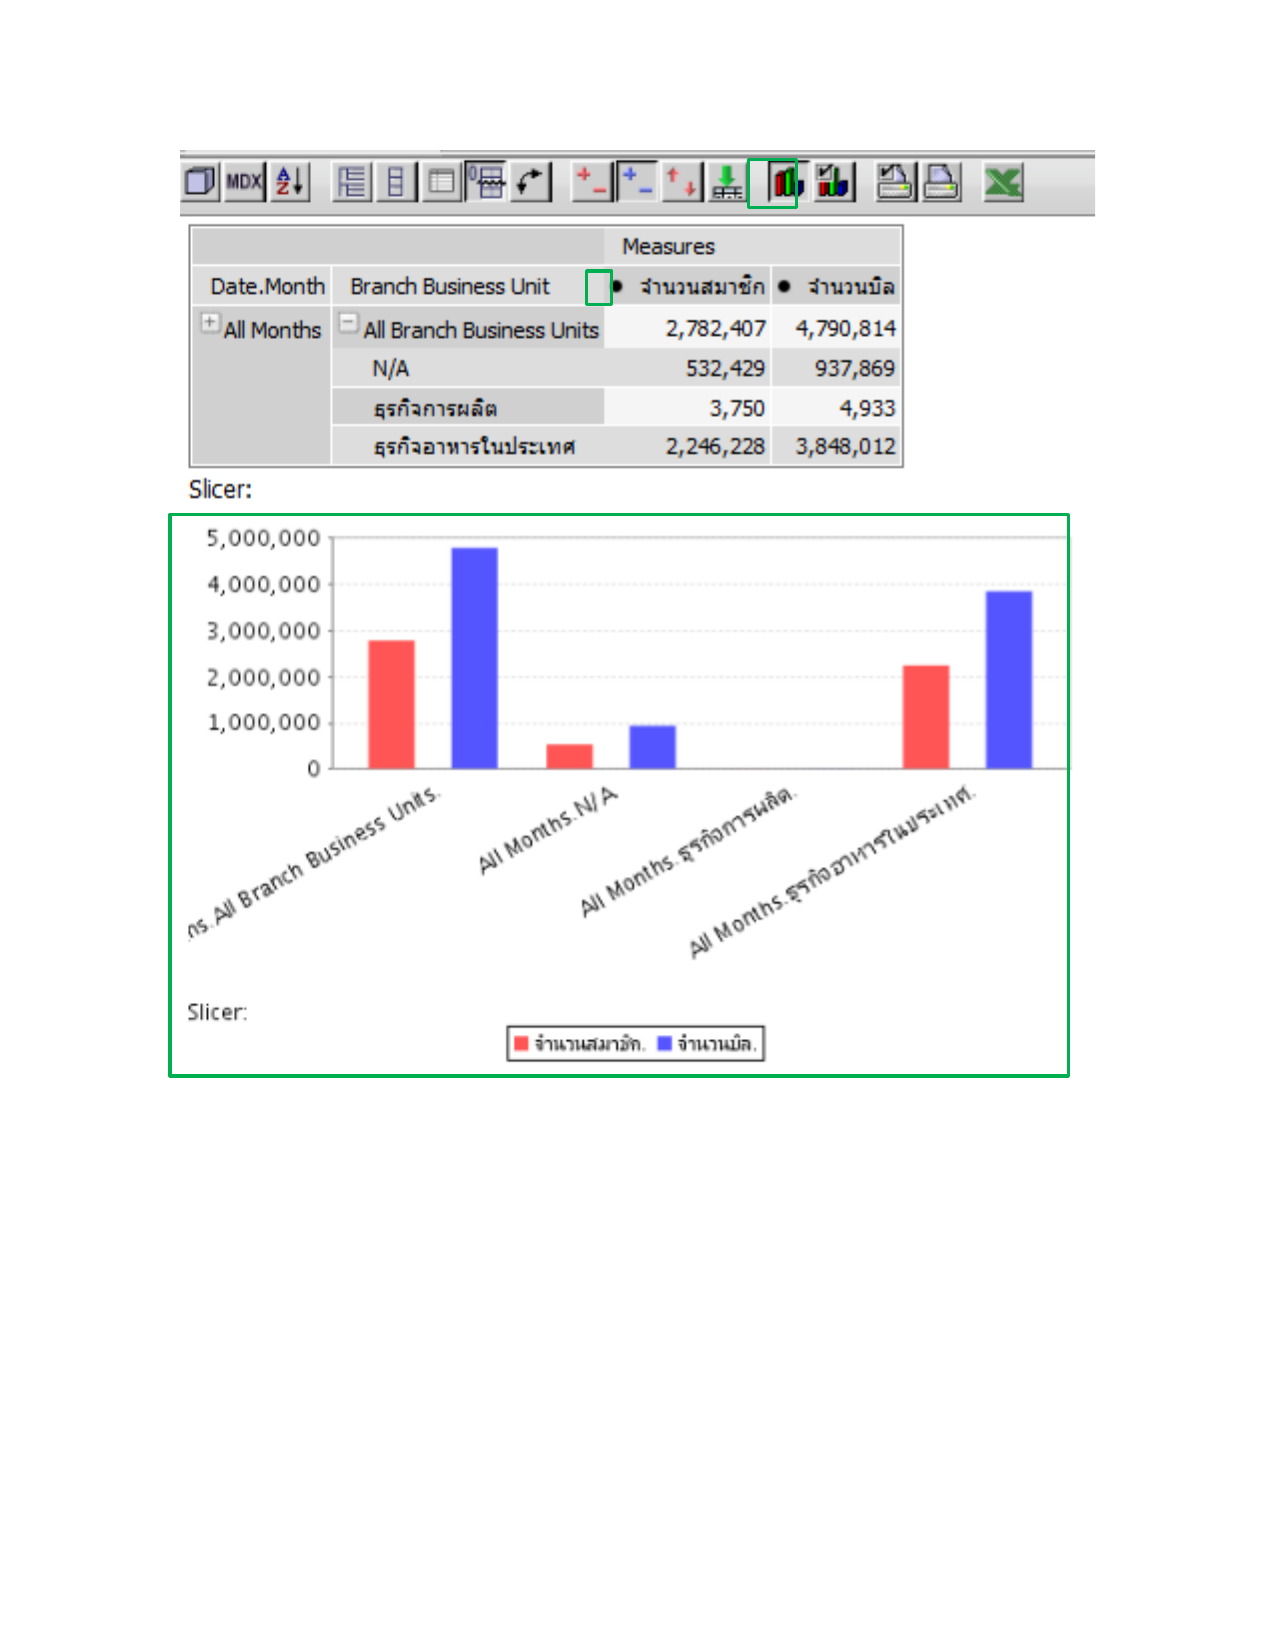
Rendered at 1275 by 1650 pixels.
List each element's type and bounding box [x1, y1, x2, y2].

picture [180, 516, 1067, 1074]
picture [180, 150, 1096, 1075]
